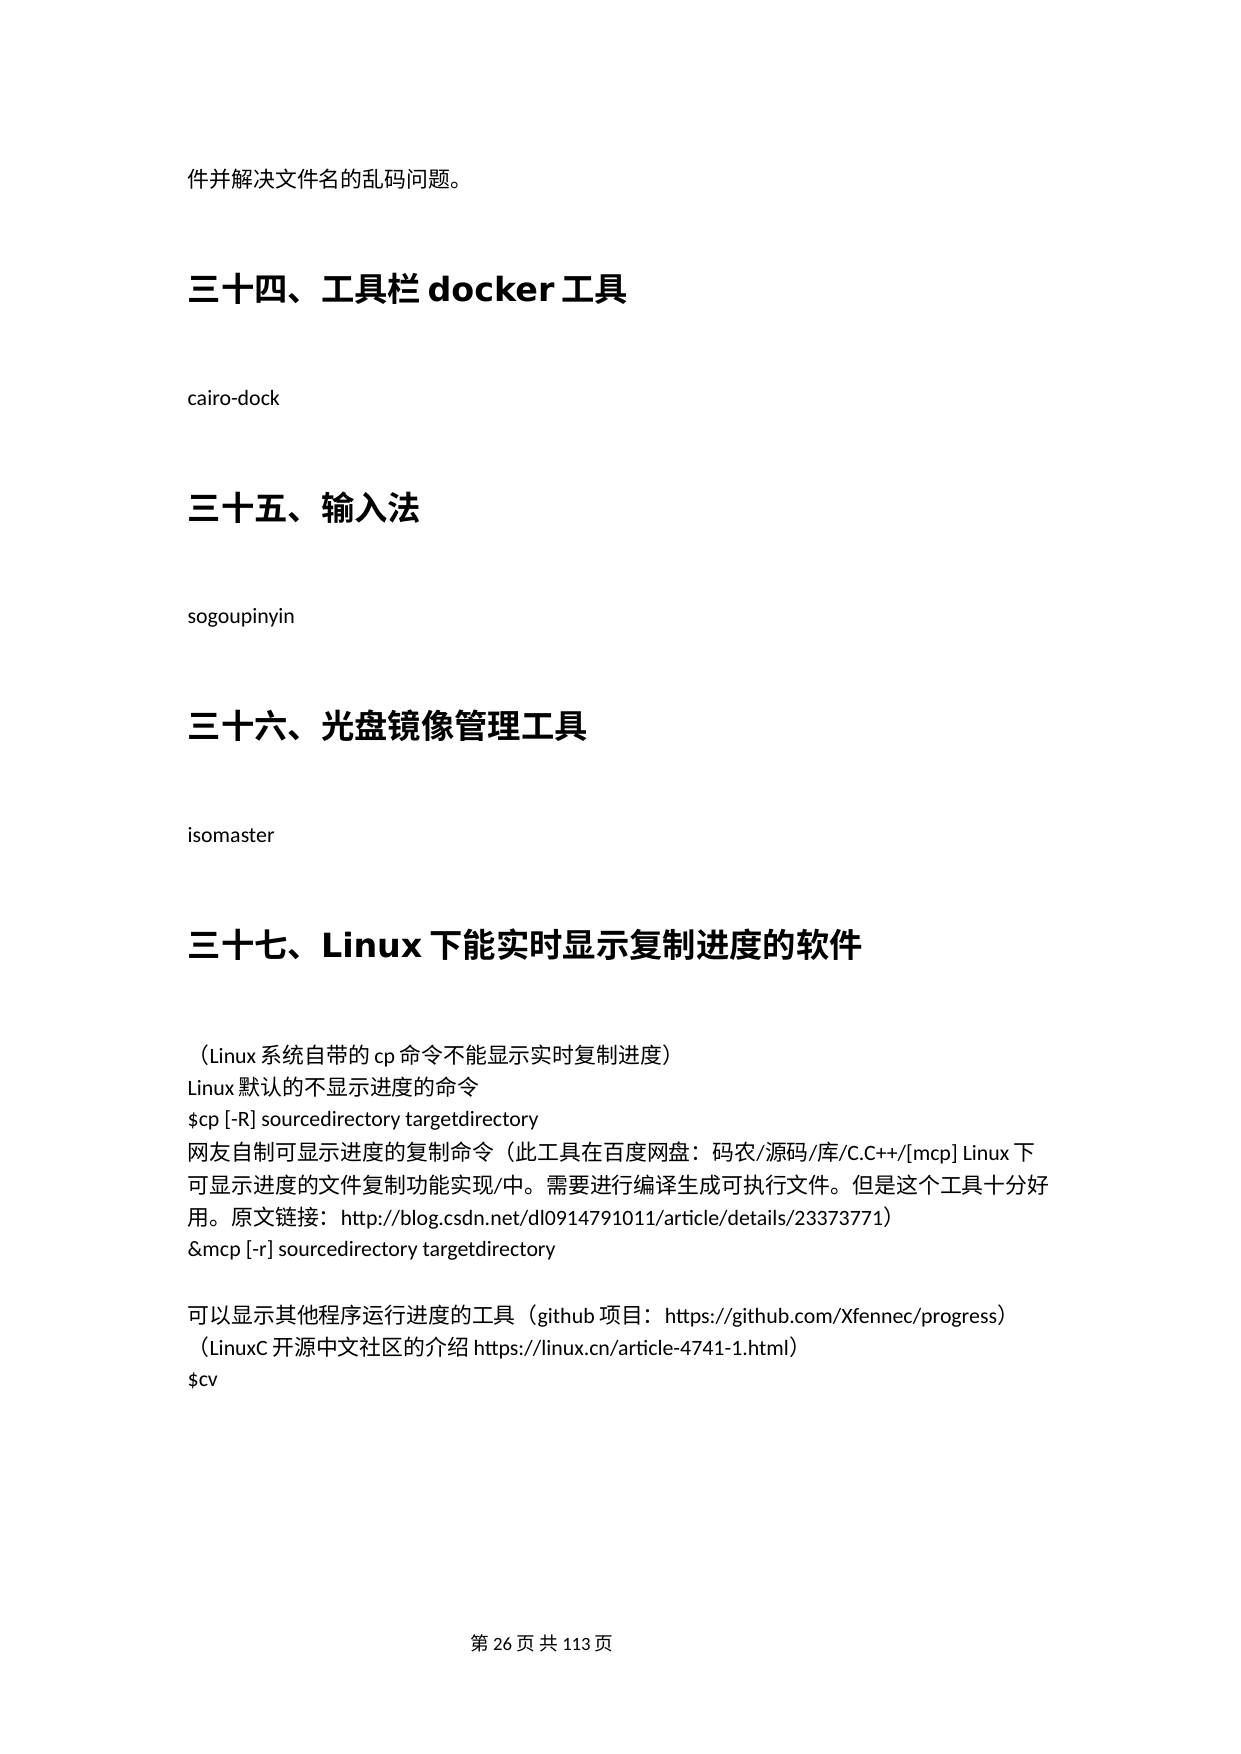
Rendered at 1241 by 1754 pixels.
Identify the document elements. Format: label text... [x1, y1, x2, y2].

text $cv [187, 1362, 1053, 1395]
text 可以显示其他程序运行进度的工具（github项目：https://github.com/Xfennec/progress）（LinuxC开源中文社区的介绍https://linux.cn/article-4741-1.html） [187, 1297, 1053, 1362]
subtitle 三十四、工具栏docker工具 [187, 254, 1053, 319]
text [187, 162, 1053, 194]
text Linux默认的不显示进度的命令 [187, 1070, 1053, 1102]
subtitle 三十七、Linux下能实时显示复制进度的软件 [187, 911, 1053, 976]
text 网友自制可显示进度的复制命令（此工具在百度网盘：码农/源码/库/C.C++/[mcp] Linux下可显示进度的文件复制功能实现/中。需要进行编译生成可执行文件。但是这个工具十分好用。原文链接：http://blog.csdn.net/dl0914791011/article/details/23373771） [187, 1135, 1053, 1232]
text &mcp [-r] sourcedirectory targetdirectory [187, 1232, 1053, 1265]
text cairo-dock [187, 381, 1053, 413]
text isomaster [187, 818, 1053, 851]
text （Linux系统自带的cp命令不能显示实时复制进度） [187, 1037, 1053, 1070]
text $cp [-R] sourcedirectory targetdirectory [187, 1102, 1053, 1135]
text sogoupinyin [187, 600, 1053, 632]
subtitle 三十五、输入法 [187, 473, 1053, 538]
subtitle 三十六、光盘镜像管理工具 [187, 692, 1053, 757]
